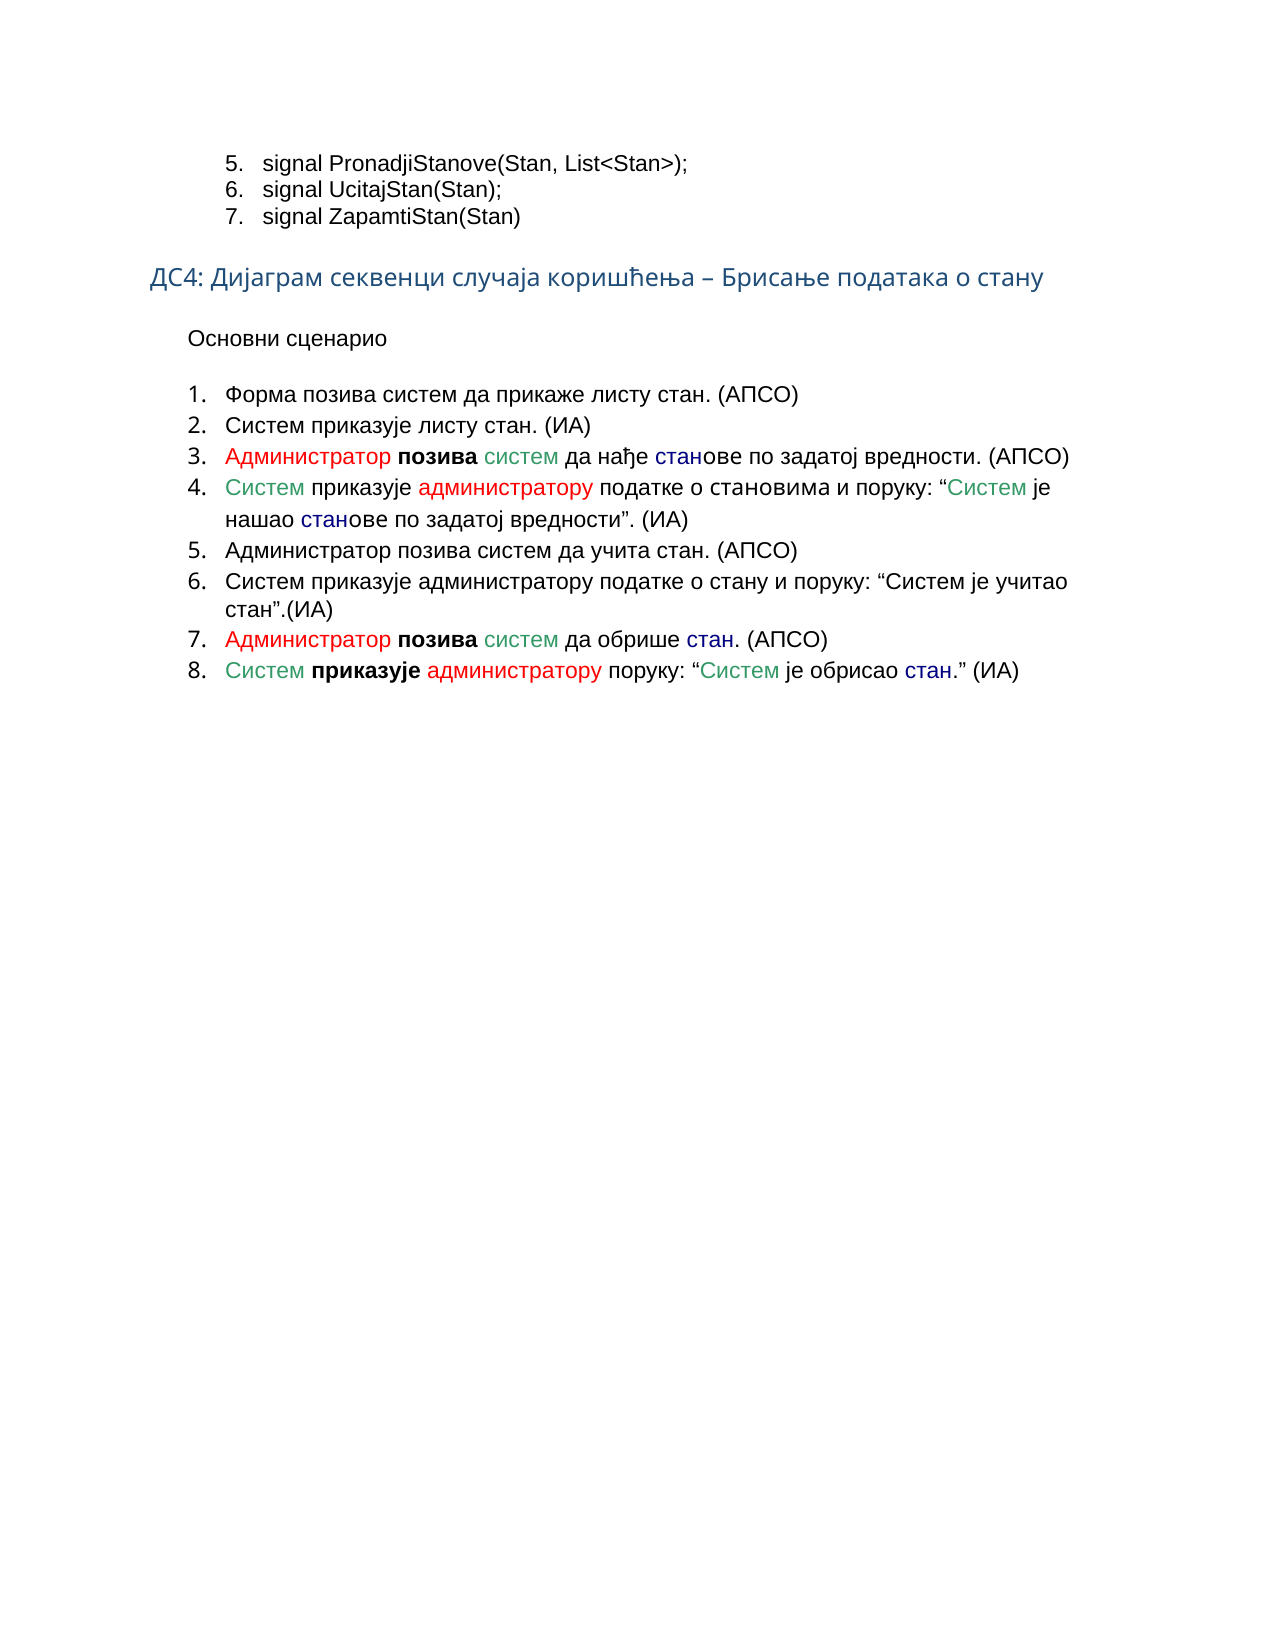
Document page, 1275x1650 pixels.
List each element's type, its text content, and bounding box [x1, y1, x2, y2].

list signal ZapamtiStan(Stan) [225, 203, 1125, 229]
list Систем приказује администратору поруку: “Систем је обрисао стан.” (ИА) [187, 654, 1125, 685]
list Систем приказује листу стан. (ИА) [187, 409, 1125, 440]
list Администратор позива систем да обрише стан. (АПСО) [187, 623, 1125, 654]
list Администратор позива систем да нађе станове по задатој вредности. (АПСО) [187, 440, 1125, 471]
list Систем приказује администратору податке о стану и поруку: “Систем је учитао стан”.(ИА) [187, 565, 1125, 623]
list Систем приказује администратору податке о становима и поруку: “Систем је нашао станове по задатој вредности”. (ИА) [187, 471, 1125, 534]
subtitle ДС4: Дијаграм секвенци случаја коришћења – Брисање података о стану [150, 259, 1125, 294]
list signal PronadjiStanove(Stan, List<Stan>); [225, 150, 1125, 176]
list Форма позива систем да прикаже листу стан. (АПСО) [187, 378, 1125, 409]
list signal UcitajStan(Stan); [225, 176, 1125, 203]
text Основни сценарио [187, 325, 1125, 351]
list Администратор позива систем да учита стан. (АПСО) [187, 534, 1125, 565]
